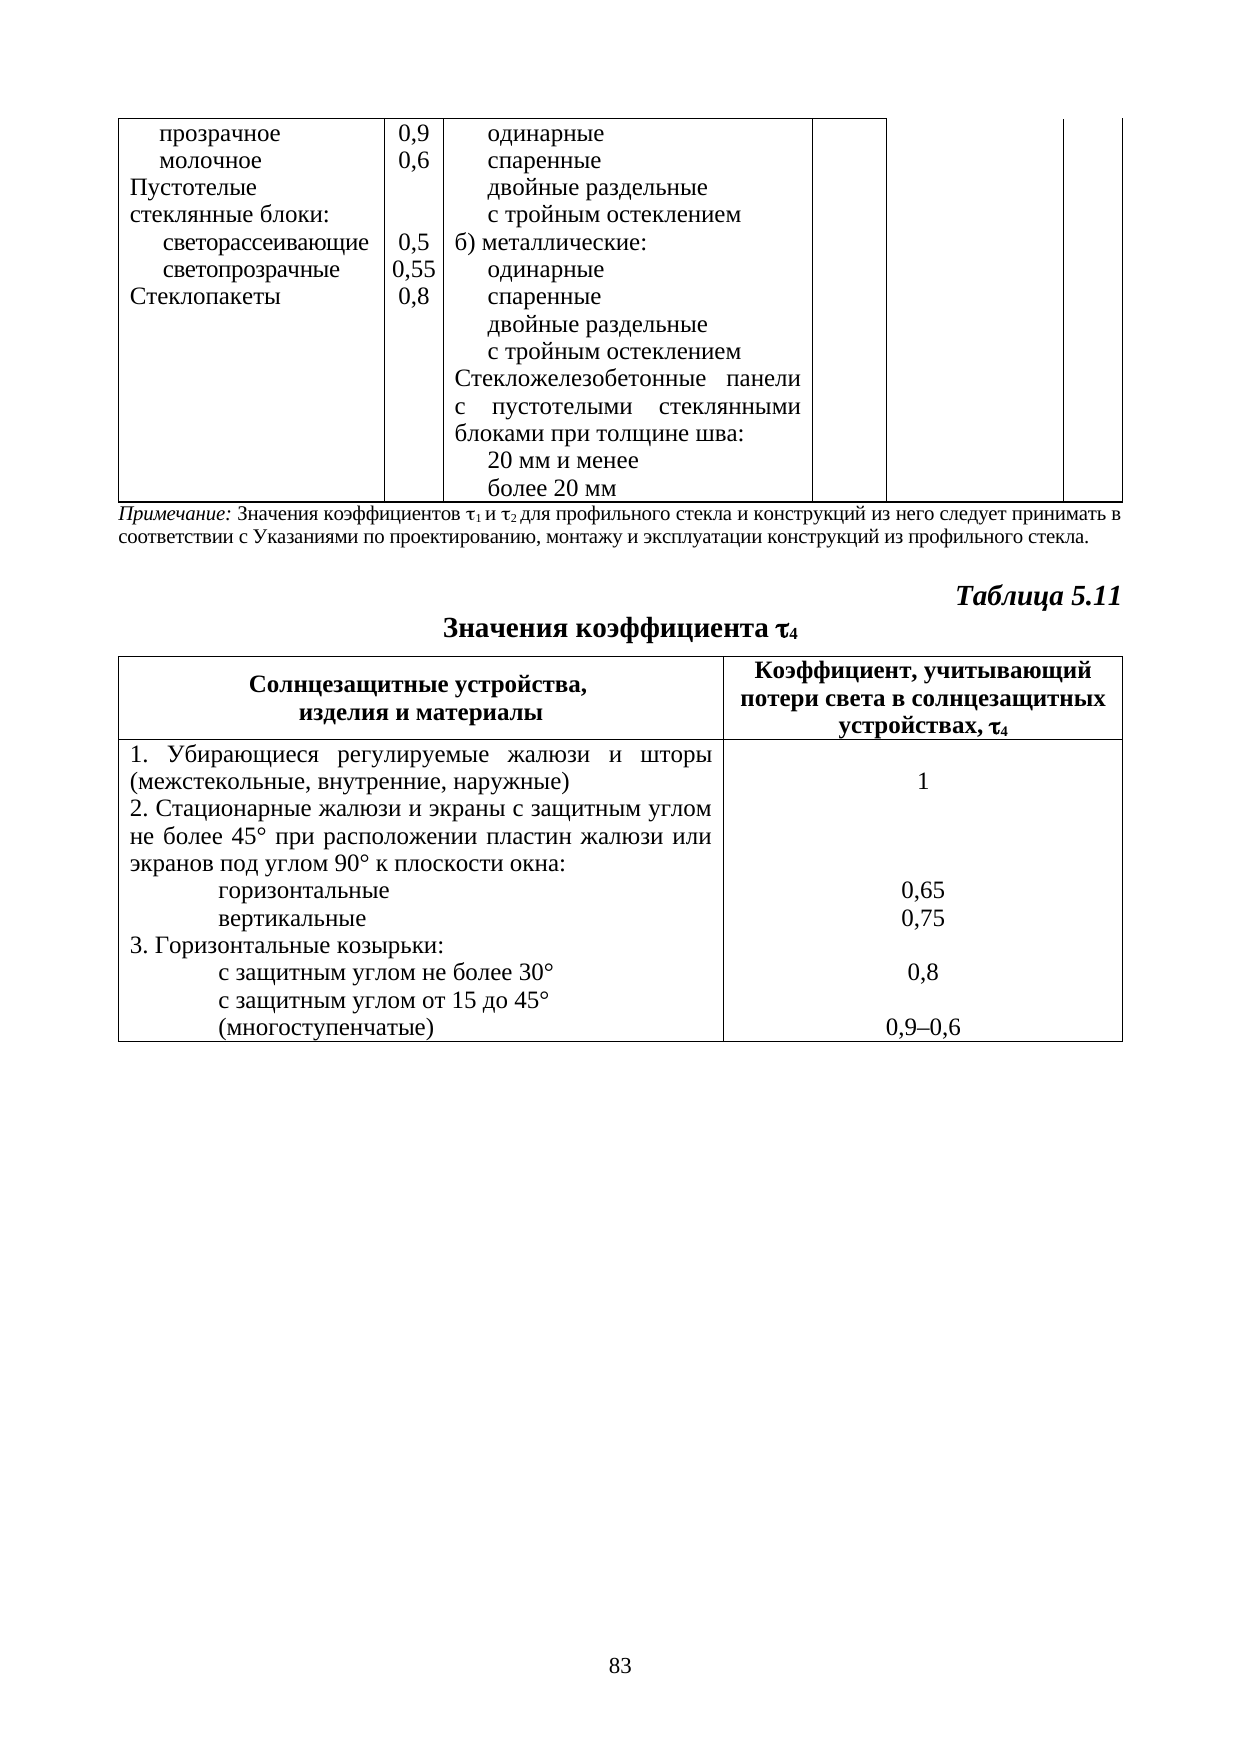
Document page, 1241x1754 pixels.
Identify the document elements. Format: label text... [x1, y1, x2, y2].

text Таблица 5.11 [118, 580, 1122, 612]
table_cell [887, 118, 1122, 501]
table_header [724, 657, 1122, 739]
text Примечание: Значения коэффициентов 1 и 2 для профильного стекла и конструкций из него следует принимать в соответствии с Указаниями по проектированию, монтажу и эксплуатации конструкций из профильного стекла. [118, 503, 1122, 548]
text Значения коэффициента 4 [118, 612, 1122, 644]
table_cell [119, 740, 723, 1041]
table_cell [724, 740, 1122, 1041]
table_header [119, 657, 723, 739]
